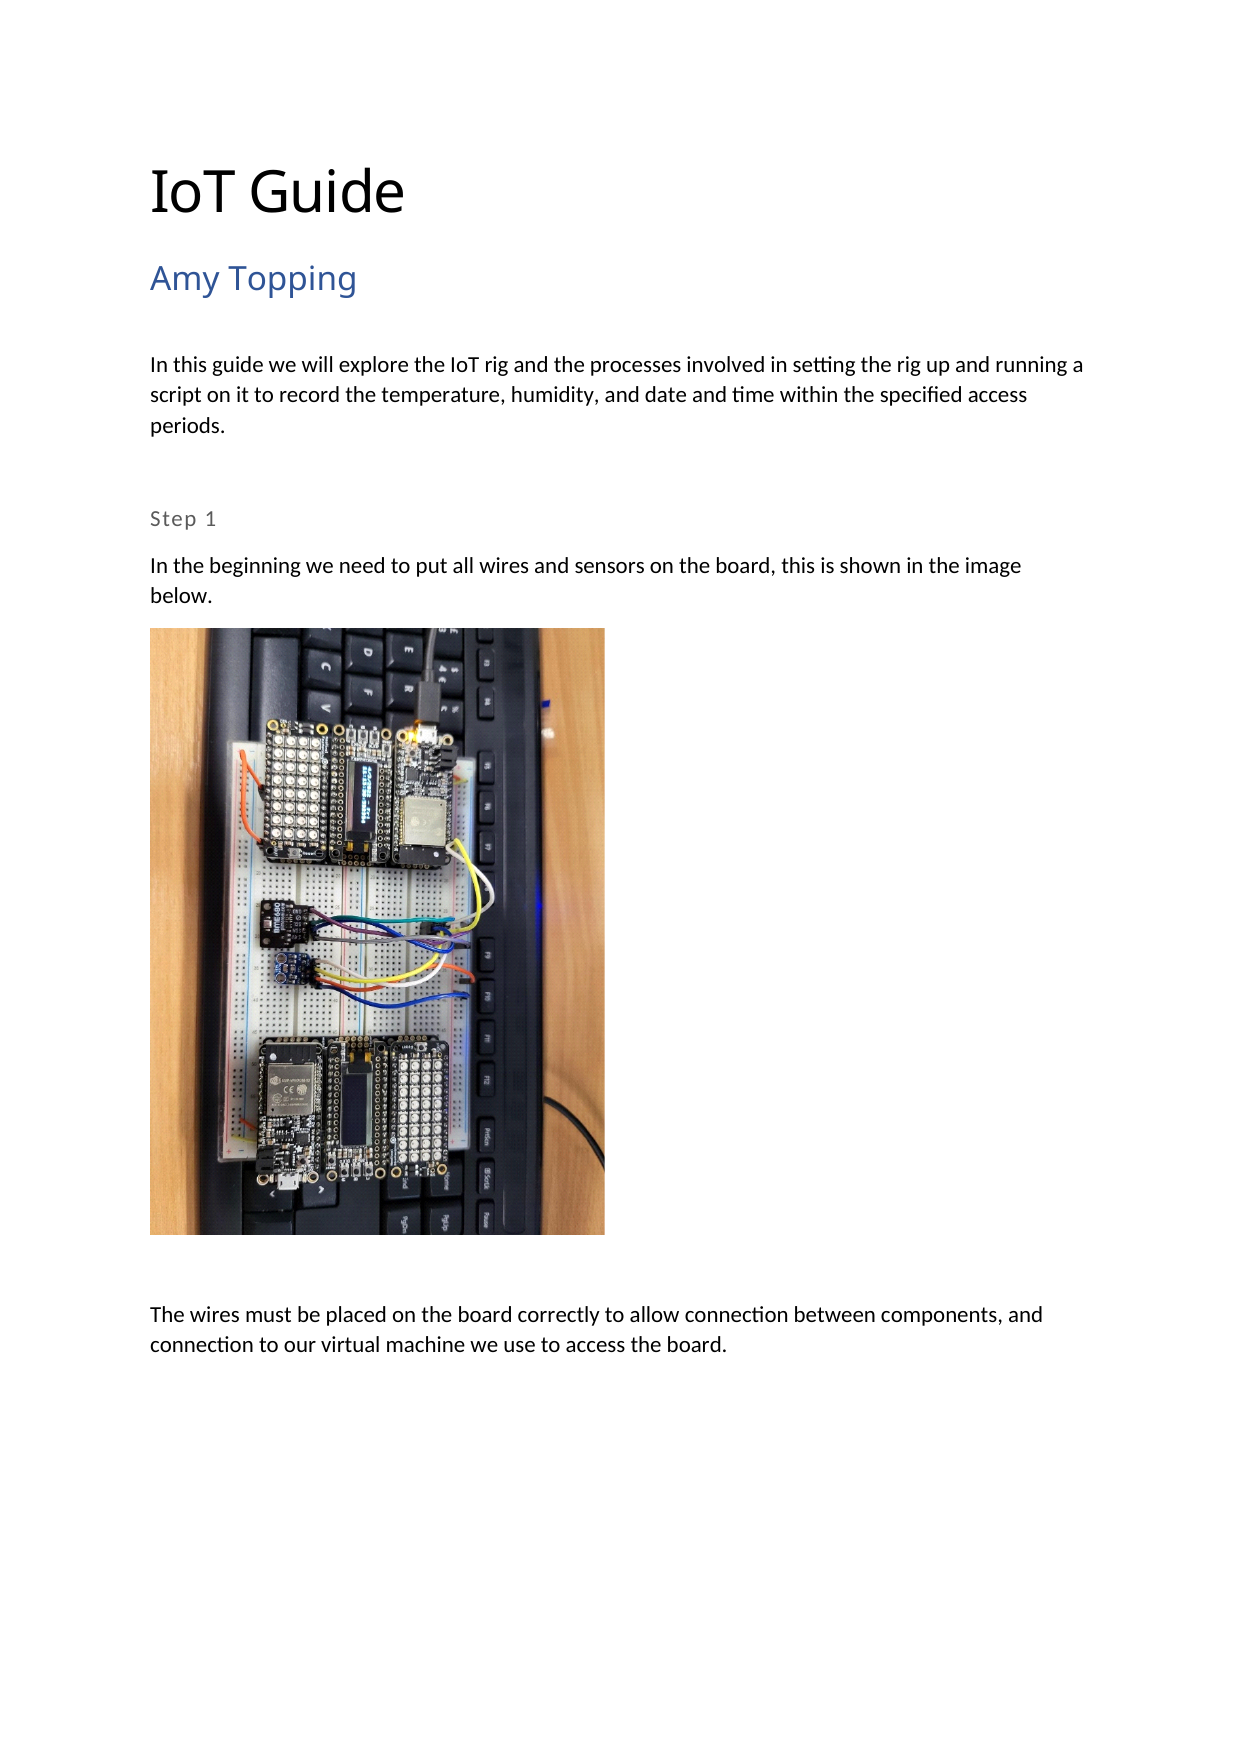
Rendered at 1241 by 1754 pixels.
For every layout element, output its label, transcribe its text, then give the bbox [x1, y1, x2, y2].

picture [150, 628, 605, 1235]
text IoT Guide [150, 150, 1090, 229]
text The wires must be placed on the board correctly to allow connection between components, and connection to our virtual machine we use to access the board. [150, 1300, 1090, 1359]
text In the beginning we need to put all wires and sensors on the board, this is shown in the image below. [150, 551, 1090, 609]
text Amy Topping [150, 254, 1090, 300]
text Step 1 [150, 504, 1090, 532]
text In this guide we will explore the IoT rig and the processes involved in setting the rig up and running a script on it to record the temperature, humidity, and date and time within the specified access periods. [150, 350, 1090, 439]
